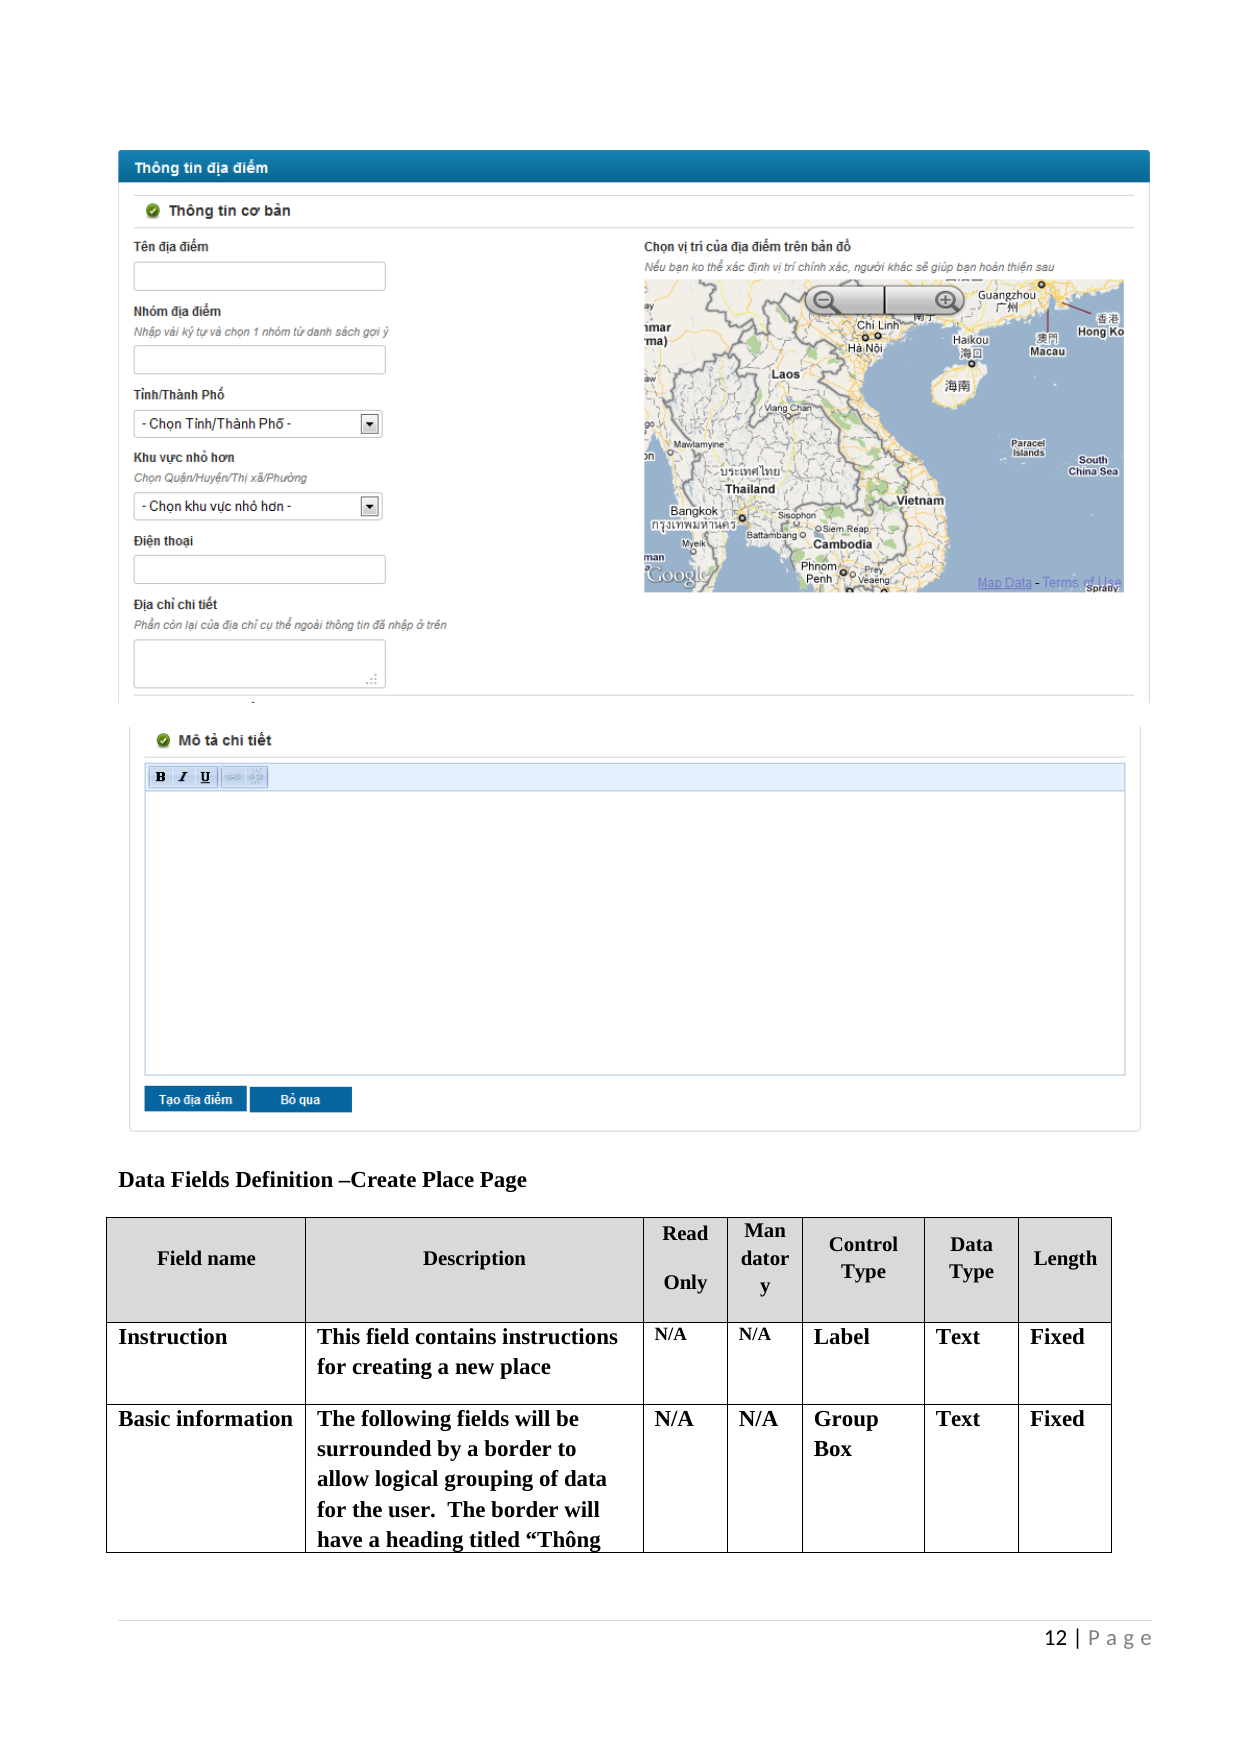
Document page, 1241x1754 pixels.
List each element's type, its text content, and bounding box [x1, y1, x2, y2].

table_cell N/A [644, 1405, 727, 1552]
table_cell Instruction [107, 1323, 305, 1404]
table_header Data Type [925, 1218, 1018, 1322]
table_header Control Type [803, 1218, 924, 1322]
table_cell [306, 1405, 643, 1552]
table_header Field name [107, 1218, 305, 1322]
table_cell N/A [728, 1323, 802, 1404]
text Data Fields Definition –Create Place Page [118, 1166, 1152, 1192]
table_cell Fixed [1019, 1405, 1111, 1552]
table_cell Text [925, 1405, 1018, 1552]
table_header Read Only [644, 1218, 727, 1322]
table_cell Group Box [803, 1405, 924, 1552]
table_header Description [306, 1218, 643, 1322]
table_cell Basic information [107, 1405, 305, 1552]
table_cell Fixed [1019, 1323, 1111, 1404]
table_cell N/A [644, 1323, 727, 1404]
picture [118, 727, 1152, 1141]
picture [118, 150, 1152, 703]
table_cell Label [803, 1323, 924, 1404]
table_cell Text [925, 1323, 1018, 1404]
table_header Length [1019, 1218, 1111, 1322]
table_cell This field contains instructions for creating a new place [306, 1323, 643, 1404]
table_header Mandatory [728, 1218, 802, 1322]
table_cell N/A [728, 1405, 802, 1552]
